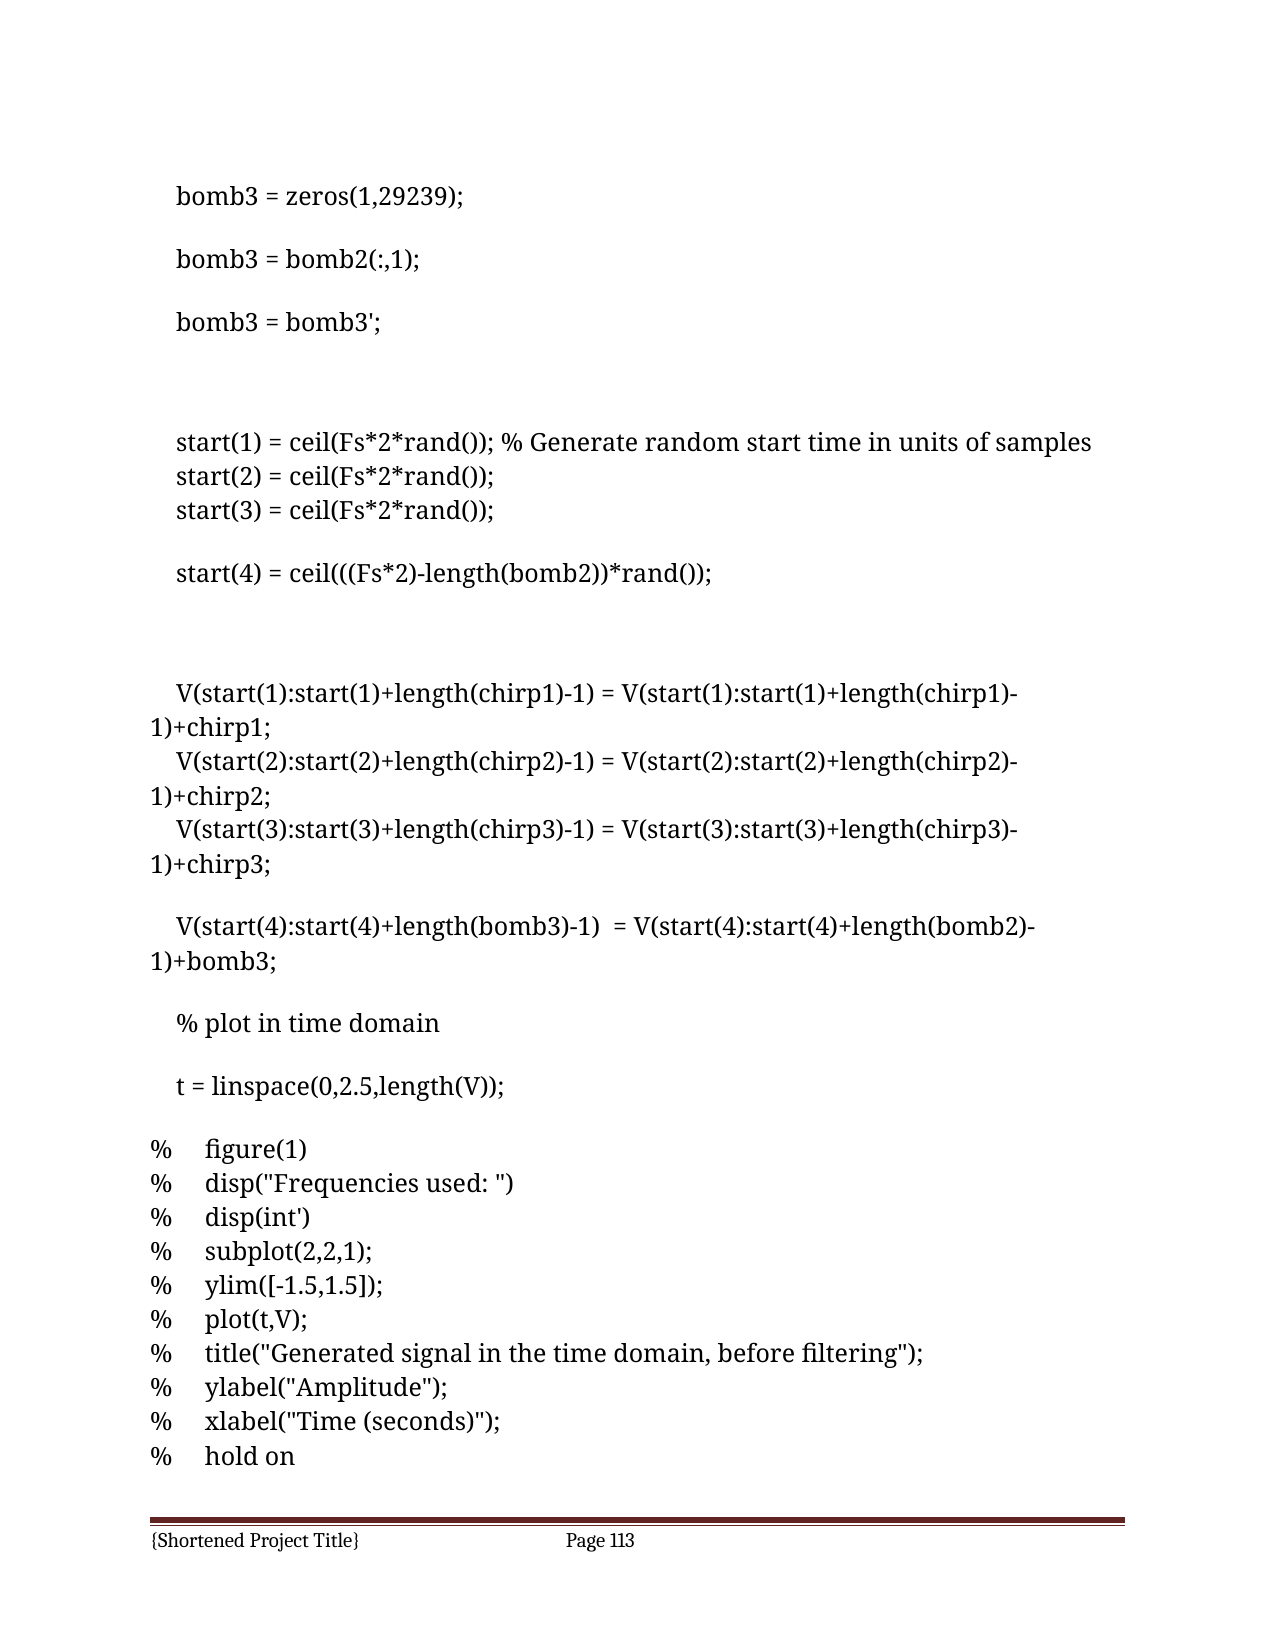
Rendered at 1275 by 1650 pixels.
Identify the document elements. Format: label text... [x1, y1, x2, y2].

text t = linspace(0,2.5,length(V)); [150, 1069, 1125, 1103]
text V(start(1):start(1)+length(chirp1)-1) = V(start(1):start(1)+length(chirp1)-1)+chirp1; [150, 676, 1125, 744]
text % ylim([-1.5,1.5]); [150, 1268, 1125, 1302]
text % subplot(2,2,1); [150, 1234, 1125, 1268]
text start(3) = ceil(Fs*2*rand()); [150, 493, 1125, 527]
text start(4) = ceil(((Fs*2)-length(bomb2))*rand()); [150, 556, 1125, 590]
text start(1) = ceil(Fs*2*rand()); % Generate random start time in units of samples [150, 425, 1125, 459]
text % plot(t,V); [150, 1302, 1125, 1336]
text V(start(3):start(3)+length(chirp3)-1) = V(start(3):start(3)+length(chirp3)-1)+chirp3; [150, 812, 1125, 880]
text start(2) = ceil(Fs*2*rand()); [150, 459, 1125, 493]
text % figure(1) [150, 1132, 1125, 1166]
text % ylabel("Amplitude"); [150, 1370, 1125, 1404]
text % hold on [150, 1438, 1125, 1472]
text % plot in time domain [150, 1006, 1125, 1040]
text bomb3 = zeros(1,29239); [150, 179, 1125, 213]
text % xlabel("Time (seconds)"); [150, 1404, 1125, 1438]
text V(start(4):start(4)+length(bomb3)-1) = V(start(4):start(4)+length(bomb2)-1)+bomb3; [150, 909, 1125, 977]
text % title("Generated signal in the time domain, before filtering"); [150, 1336, 1125, 1370]
text % disp("Frequencies used: ") [150, 1166, 1125, 1200]
text V(start(2):start(2)+length(chirp2)-1) = V(start(2):start(2)+length(chirp2)-1)+chirp2; [150, 744, 1125, 812]
text % disp(int') [150, 1200, 1125, 1234]
text bomb3 = bomb3'; [150, 304, 1125, 338]
text bomb3 = bomb2(:,1); [150, 242, 1125, 276]
